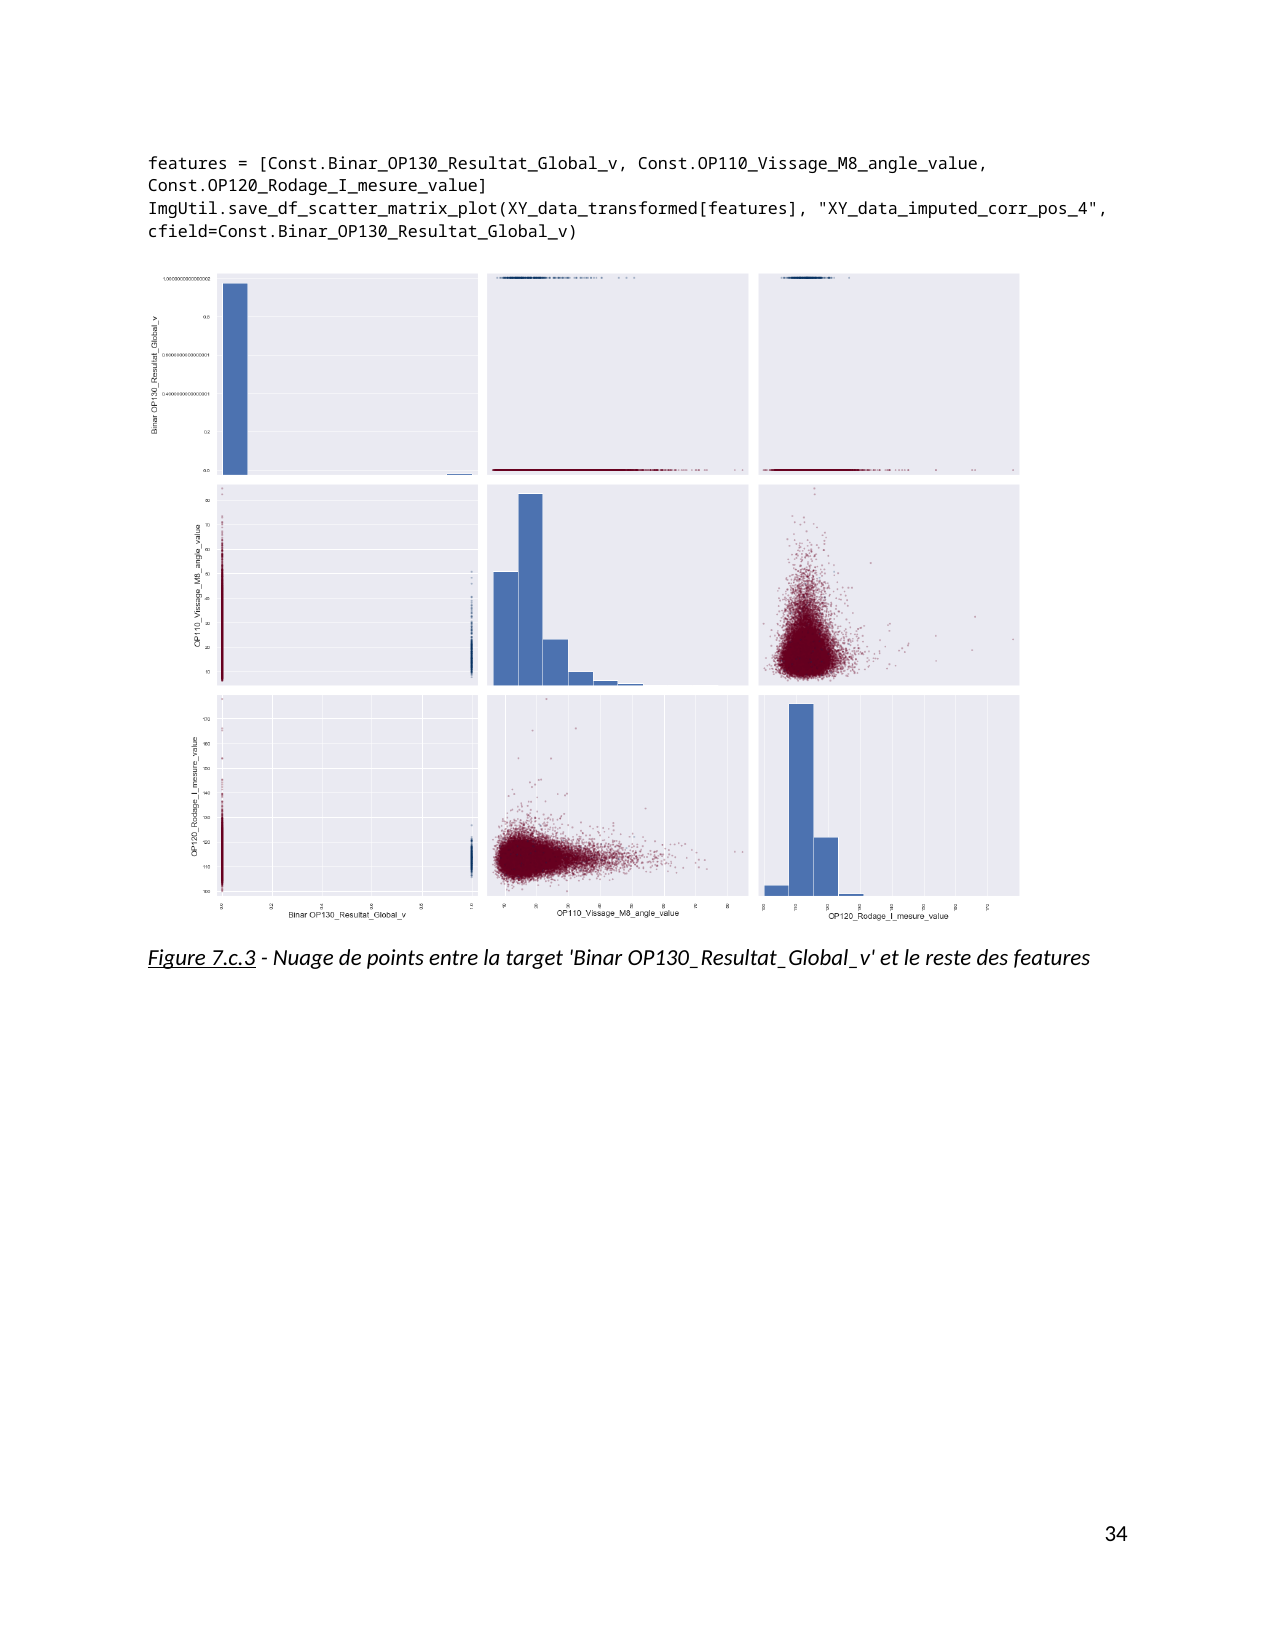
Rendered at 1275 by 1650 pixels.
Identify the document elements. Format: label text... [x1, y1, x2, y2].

text features = [Const.Binar_OP130_Resultat_Global_v, Const.OP110_Vissage_M8_angle_value, Const.OP120_Rodage_I_mesure_value] ImgUtil.save_df_scatter_matrix_plot(XY_data_transformed[features], "XY_data_imputed_corr_pos_4", cfield=Const.Binar_OP130_Resultat_Global_v) [148, 151, 1127, 242]
picture [147, 270, 1023, 924]
text Figure 7.c.3 - Nuage de points entre la target 'Binar OP130_Resultat_Global_v' et le reste des features [148, 943, 1127, 971]
